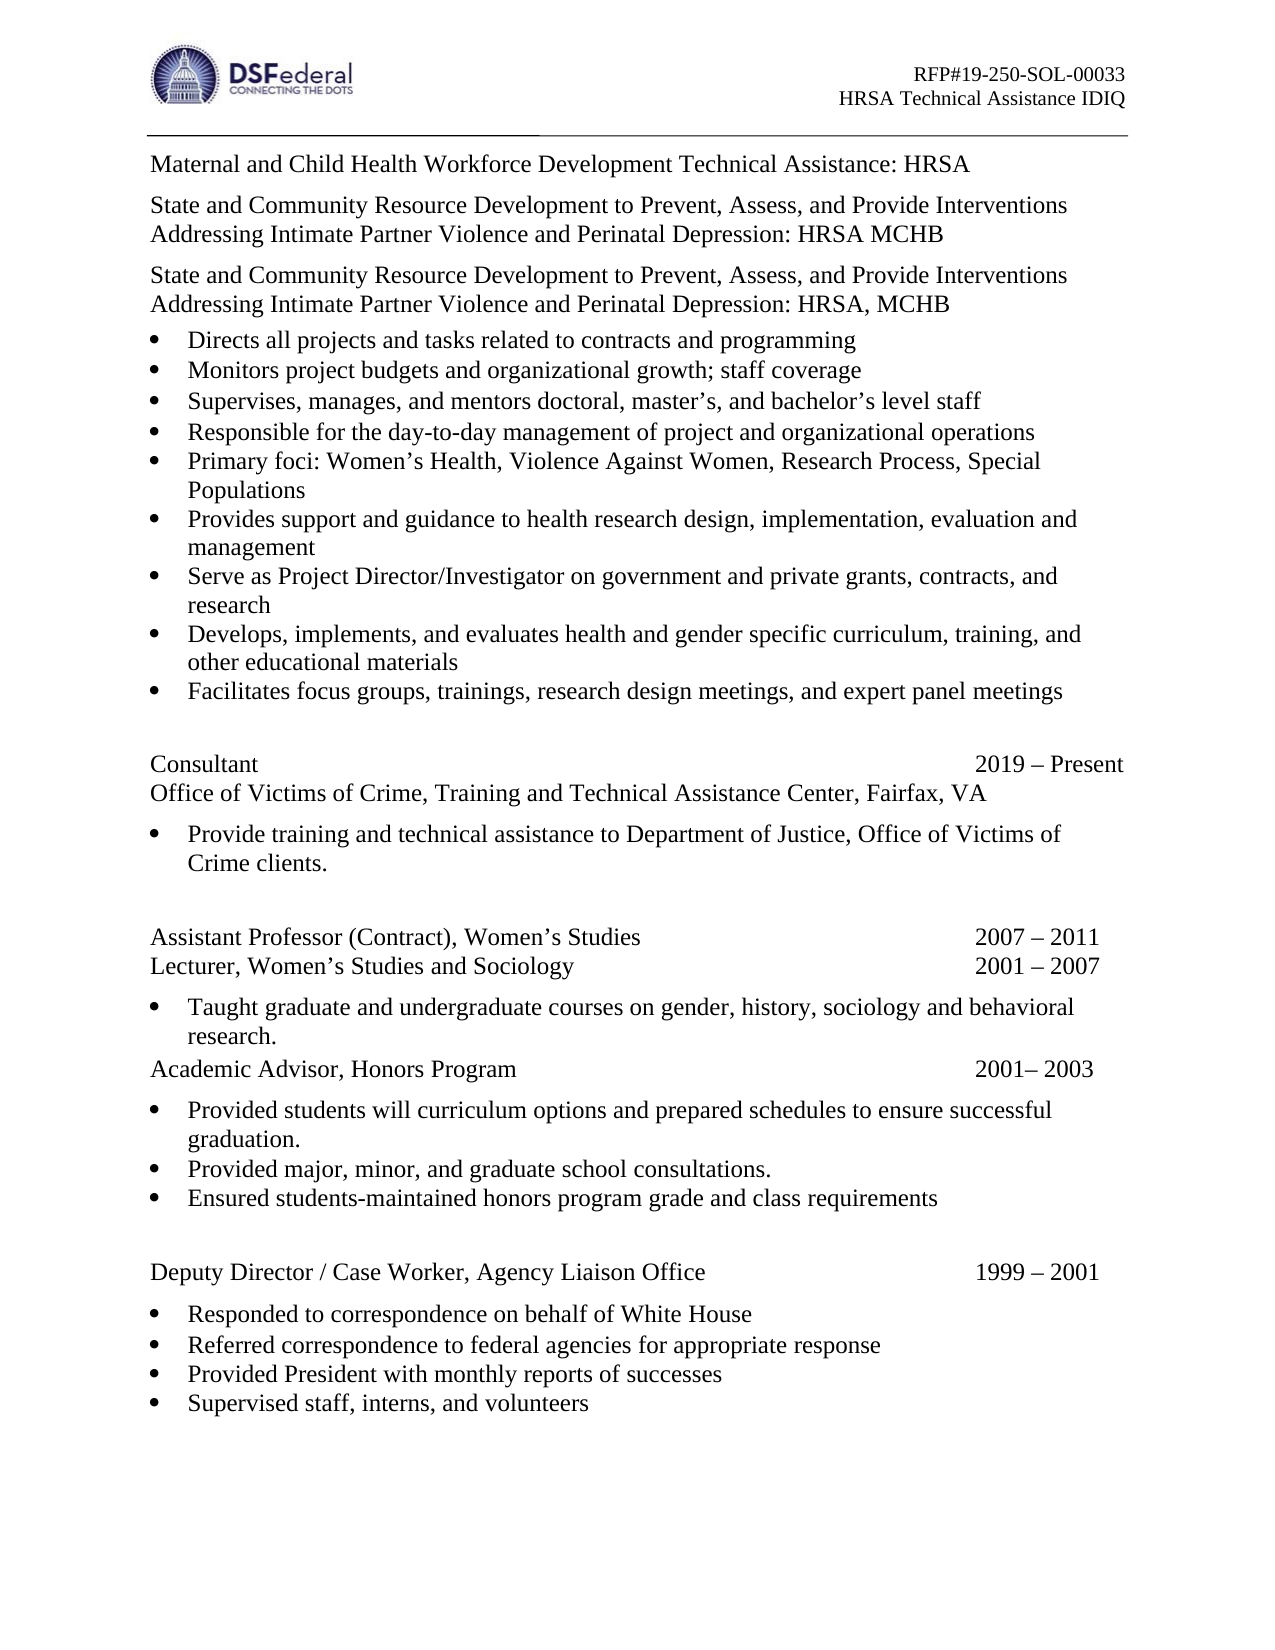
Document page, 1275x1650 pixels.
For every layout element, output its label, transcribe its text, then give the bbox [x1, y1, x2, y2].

list Facilitates focus groups, trainings, research design meetings, and expert panel meetings [150, 676, 1244, 705]
list Taught graduate and undergraduate courses on gender, history, sociology and behavioral research. [150, 992, 1075, 1050]
text Lecturer, Women’s Studies and Sociology 2001 – 2007 [150, 951, 1244, 980]
text Consultant 2019 – Present [150, 749, 1244, 778]
list Directs all projects and tasks related to contracts and programming [150, 324, 1244, 354]
list Responsible for the day-to-day management of project and organizational operations [150, 416, 1244, 446]
picture [149, 32, 355, 105]
text Maternal and Child Health Workforce Development Technical Assistance: HRSA [150, 149, 1244, 178]
text Office of Victims of Crime, Training and Technical Assistance Center, Fairfax, VA [150, 778, 1244, 807]
list Monitors project budgets and organizational growth; staff coverage [150, 354, 1244, 385]
list Serve as Project Director/Investigator on government and private grants, contracts, and research [150, 561, 1058, 619]
list Develops, implements, and evaluates health and gender specific curriculum, training, and other educational materials [150, 619, 1082, 676]
text State and Community Resource Development to Prevent, Assess, and Provide Interventions Addressing Intimate Partner Violence and Perinatal Depression: HRSA MCHB [150, 190, 1070, 248]
list Provided students will curriculum options and prepared schedules to ensure successful graduation. [150, 1095, 1053, 1153]
list Primary foci: Women’s Health, Violence Against Women, Research Process, Special Populations [150, 446, 1042, 504]
list Referred correspondence to federal agencies for appropriate response [150, 1329, 1244, 1359]
list Provided major, minor, and graduate school consultations. [150, 1153, 1244, 1183]
text Deputy Director / Case Worker, Agency Liaison Office 1999 – 2001 [150, 1257, 1244, 1286]
list Ensured students-maintained honors program grade and class requirements [150, 1183, 1244, 1212]
list Provided President with monthly reports of successes [150, 1359, 1244, 1388]
text State and Community Resource Development to Prevent, Assess, and Provide Interventions Addressing Intimate Partner Violence and Perinatal Depression: HRSA, MCHB [150, 260, 1070, 318]
list Responded to correspondence on behalf of White House [150, 1298, 1244, 1329]
list Provides support and guidance to health research design, implementation, evaluation and management [150, 504, 1078, 561]
list Supervised staff, interns, and volunteers [150, 1388, 1244, 1417]
list Provide training and technical assistance to Department of Justice, Office of Victims of Crime clients. [150, 819, 1062, 877]
text Assistant Professor (Contract), Women’s Studies 2007 – 2011 [150, 922, 1244, 951]
text Academic Advisor, Honors Program 2001– 2003 [150, 1054, 1244, 1083]
list Supervises, manages, and mentors doctoral, master’s, and bachelor’s level staff [150, 385, 1244, 416]
